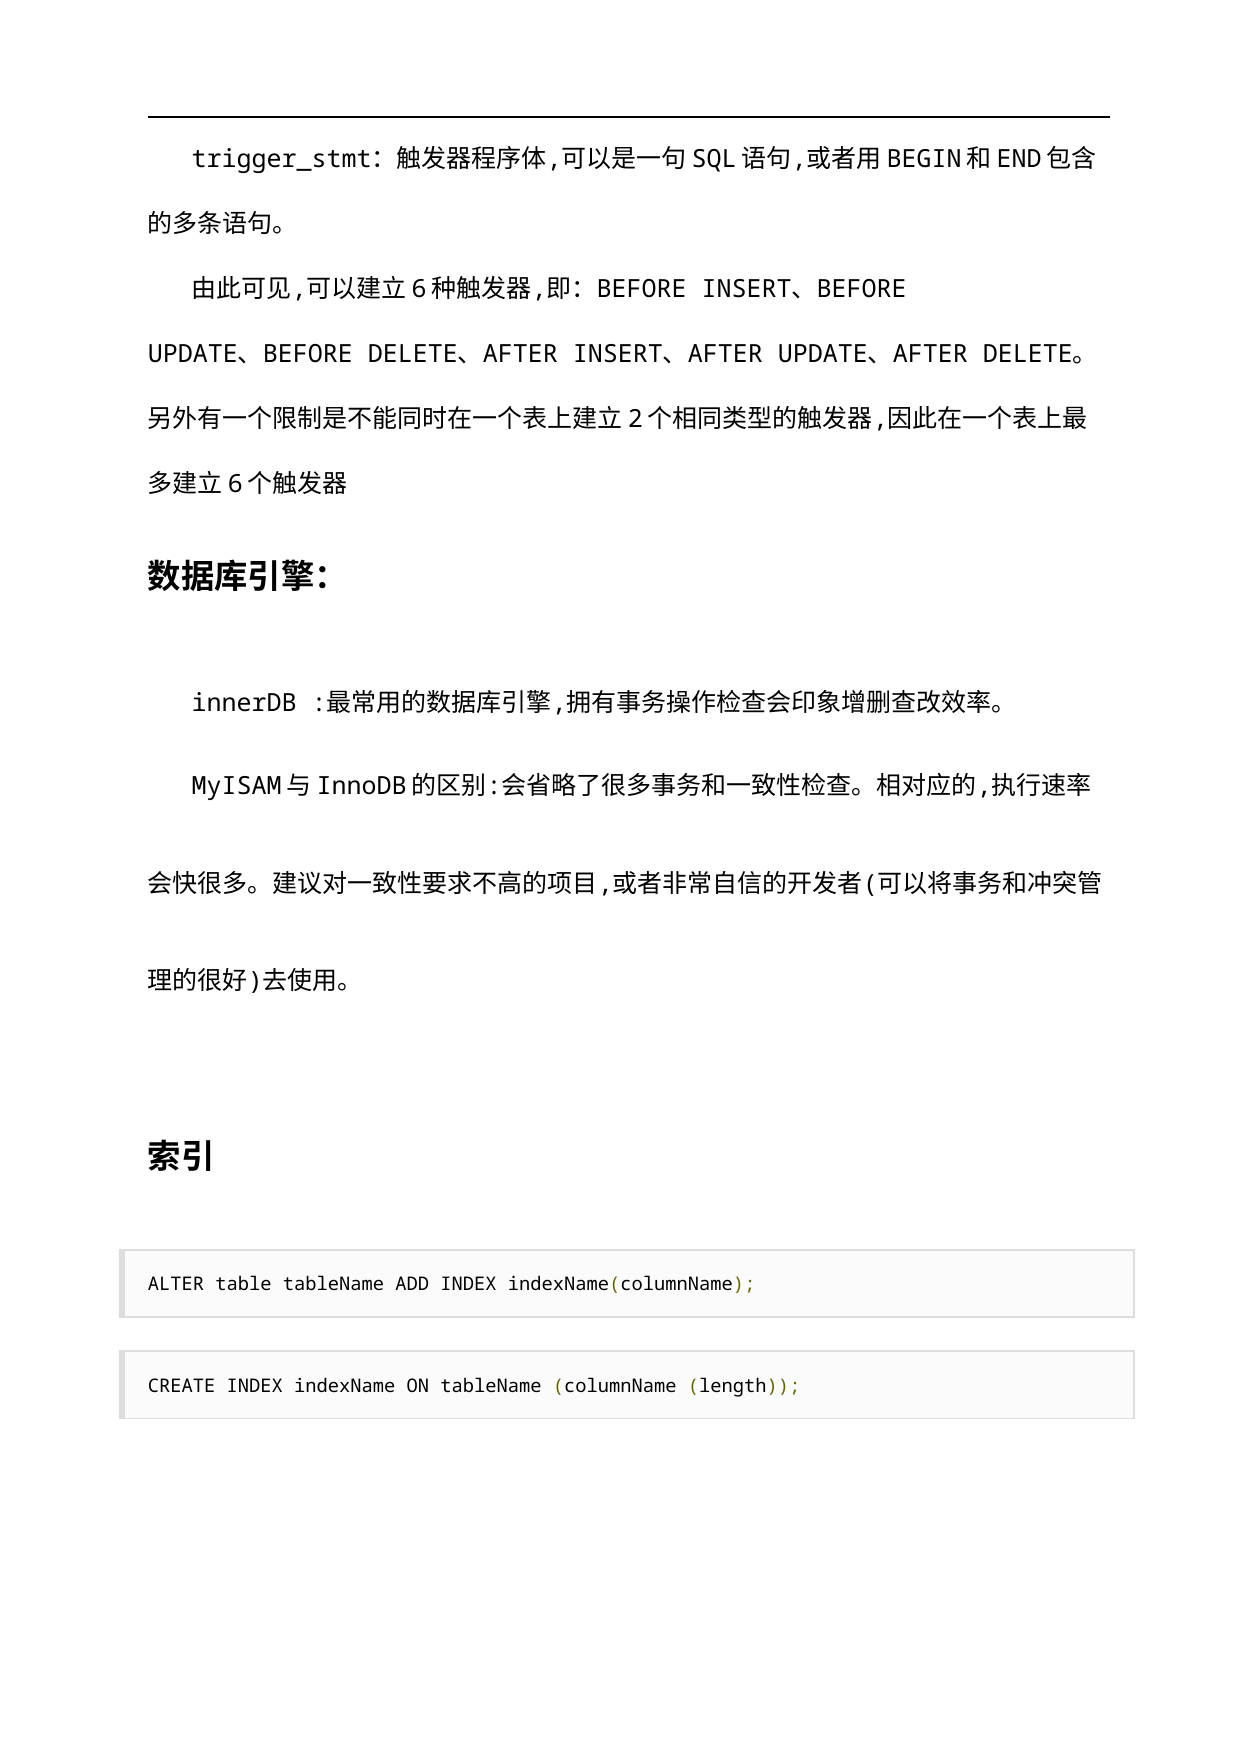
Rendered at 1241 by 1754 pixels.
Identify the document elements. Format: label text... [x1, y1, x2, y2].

text MyISAM与InnoDB的区别:会省略了很多事务和一致性检查。相对应的,执行速率会快很多。建议对一致性要求不高的项目,或者非常自信的开发者(可以将事务和冲突管理的很好)去使用。 [148, 751, 1110, 1011]
text trigger_stmt：触发器程序体,可以是一句SQL语句,或者用BEGIN和END包含的多条语句。 [148, 124, 1110, 254]
subtitle 数据库引擎： [148, 541, 1110, 606]
subtitle 索引 [148, 1122, 1110, 1187]
text 由此可见,可以建立6种触发器,即：BEFORE INSERT、BEFORE UPDATE、BEFORE DELETE、AFTER INSERT、AFTER UPDATE、AFTER DELETE。另外有一个限制是不能同时在一个表上建立2个相同类型的触发器,因此在一个表上最多建立6个触发器 [148, 254, 1110, 514]
text CREATE INDEX indexName ON tableName (columnName (length)); [125, 1352, 1133, 1418]
text ALTER table tableName ADD INDEX indexName(columnName); [125, 1251, 1133, 1316]
text innerDB :最常用的数据库引擎,拥有事务操作检查会印象增删查改效率。 [148, 668, 1110, 733]
